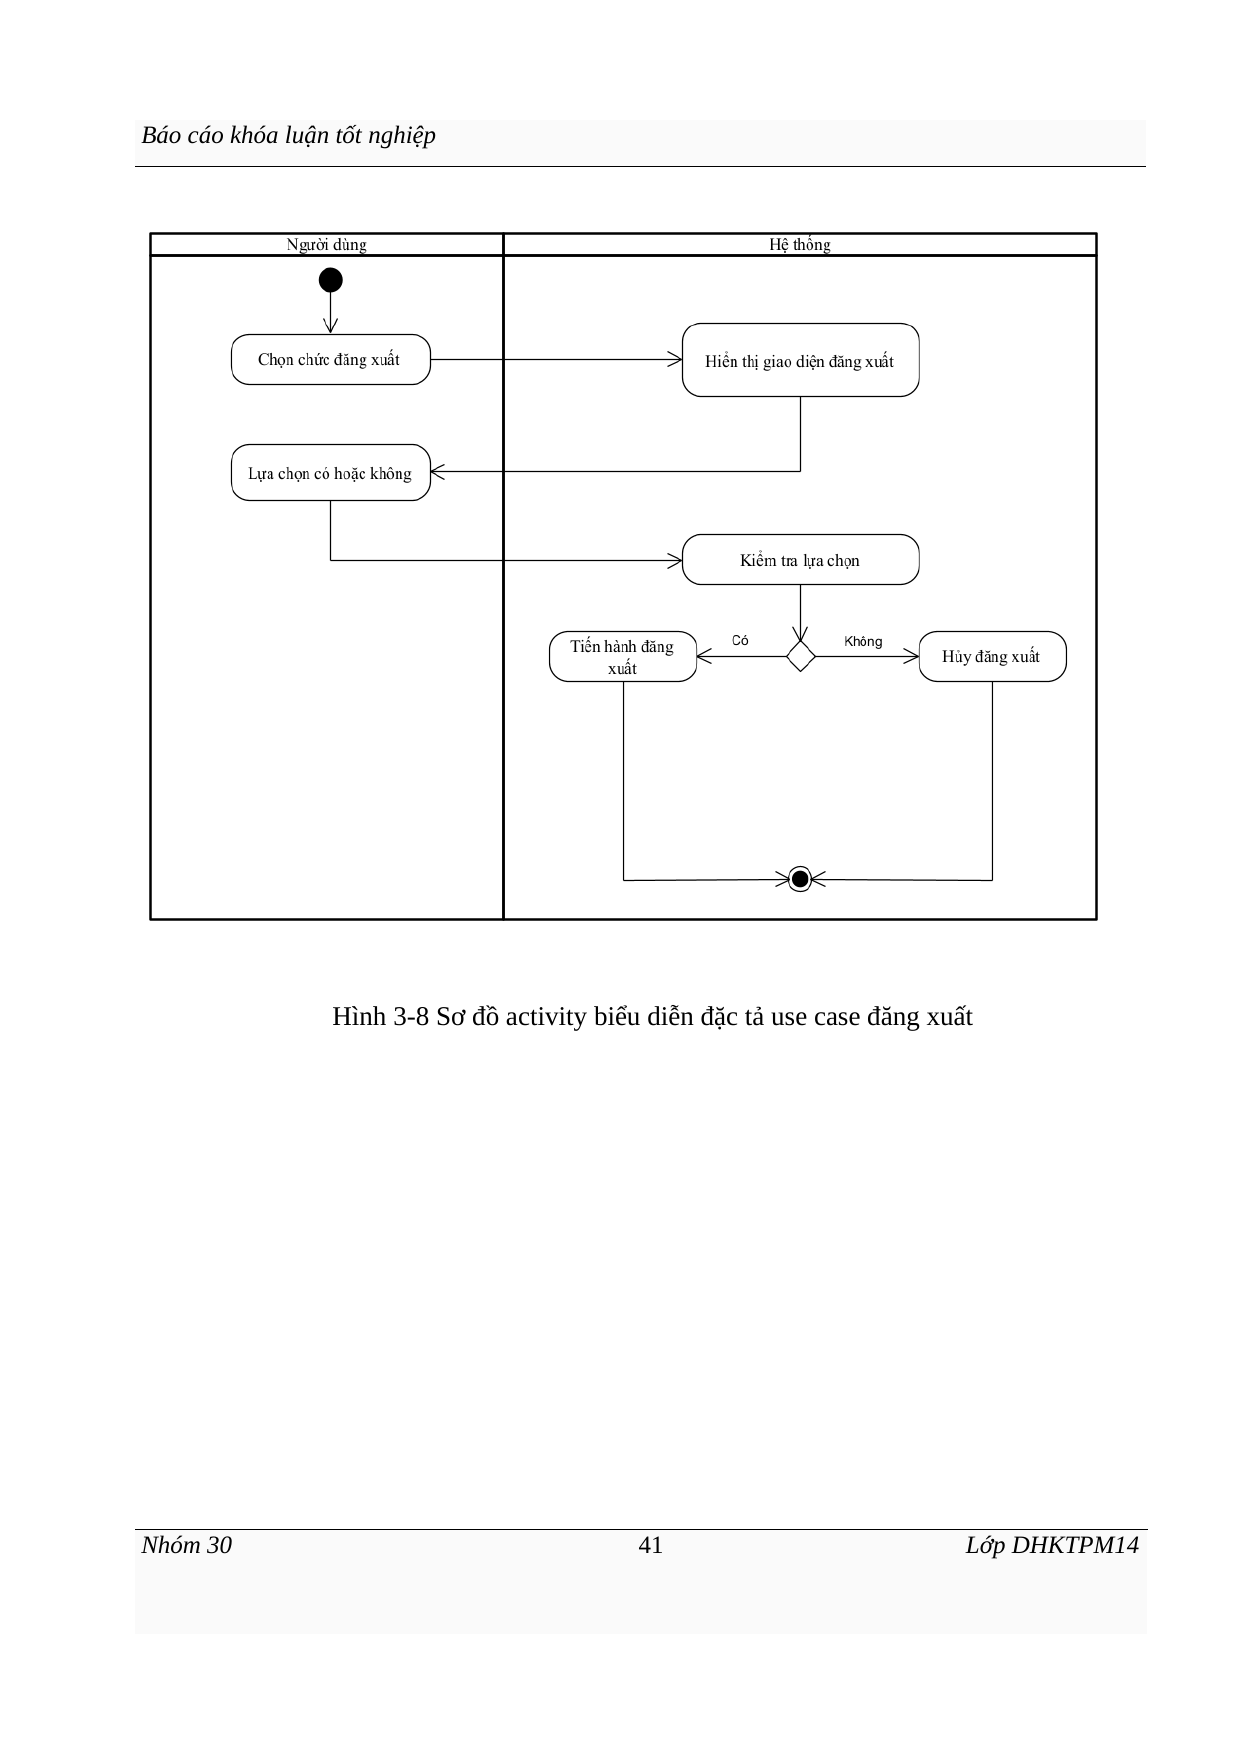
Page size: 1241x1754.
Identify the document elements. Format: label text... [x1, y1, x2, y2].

picture [141, 225, 1105, 927]
table_header [135, 196, 1105, 971]
